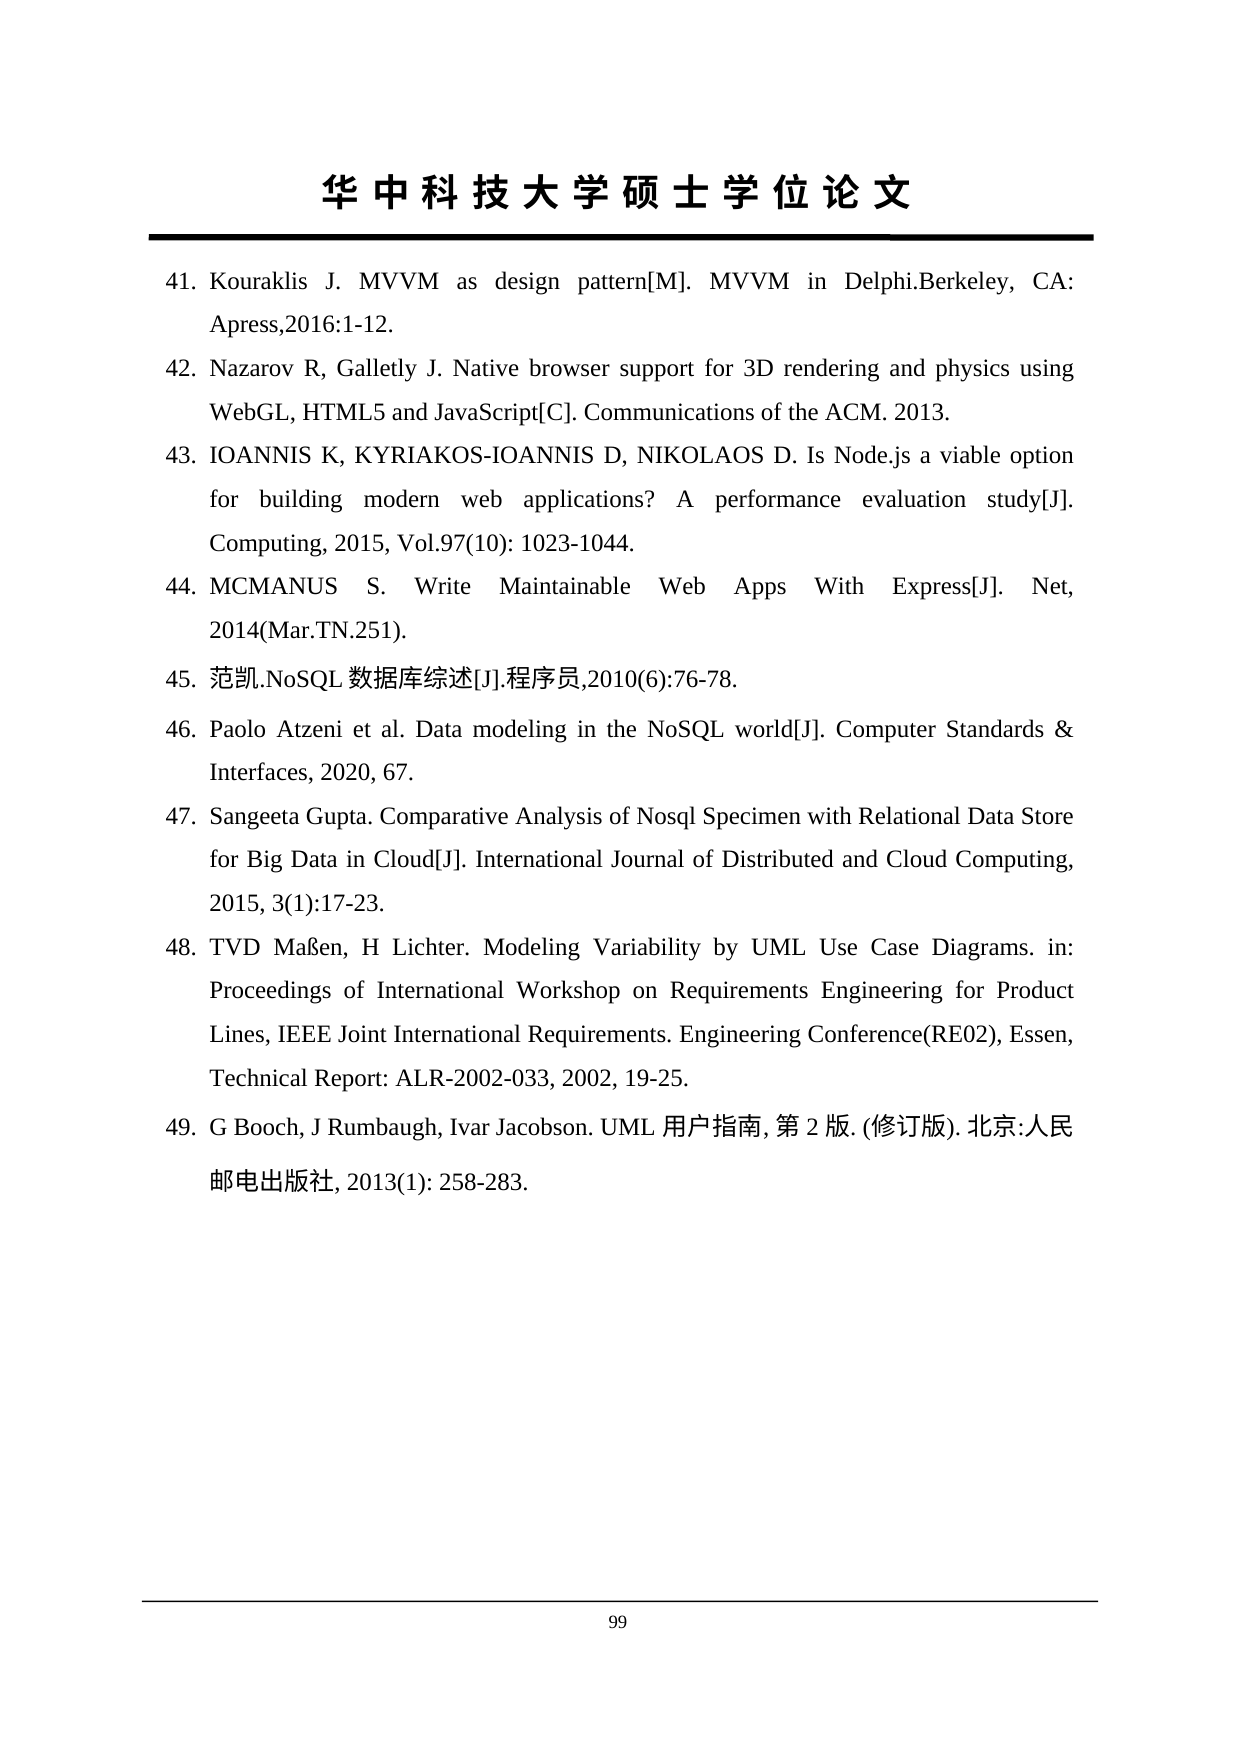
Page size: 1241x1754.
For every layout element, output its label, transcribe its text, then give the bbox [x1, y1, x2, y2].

list 范凯.NoSQL数据库综述[J].程序员,2010(6):76-78. [165, 659, 1075, 695]
list TVD Maßen, H Lichter. Modeling Variability by UML Use Case Diagrams. in: Proceedings of International Workshop on Requirements Engineering for Product Lines, IEEE Joint International Requirements. Engineering Conference(RE02), Essen, Technical Report: ALR-2002-033, 2002, 19-25. [165, 932, 1075, 1092]
list MCMANUS S. Write Maintainable Web Apps With Express[J]. Net, 2014(Mar.TN.251). [165, 571, 1075, 644]
list Nazarov R, Galletly J. Native browser support for 3D rendering and physics using WebGL, HTML5 and JavaScript[C]. Communications of the ACM. 2013. [165, 353, 1075, 426]
list Kouraklis J. MVVM as design pattern[M]. MVVM in Delphi.Berkeley, CA: Apress,2016:1-12. [165, 266, 1075, 338]
list G Booch, J Rumbaugh, Ivar Jacobson. UML 用户指南, 第 2 版. (修订版). 北京:人民邮电出版社, 2013(1): 258-283. [165, 1106, 1075, 1198]
list Paolo Atzeni et al. Data modeling in the NoSQL world[J]. Computer Standards & Interfaces, 2020, 67. [165, 714, 1075, 786]
list Sangeeta Gupta. Comparative Analysis of Nosql Specimen with Relational Data Store for Big Data in Cloud[J]. International Journal of Distributed and Cloud Computing, 2015, 3(1):17-23. [165, 801, 1075, 917]
list IOANNIS K, KYRIAKOS-IOANNIS D, NIKOLAOS D. Is Node.js a viable option for building modern web applications? A performance evaluation study[J]. Computing, 2015, Vol.97(10): 1023-1044. [165, 440, 1075, 556]
